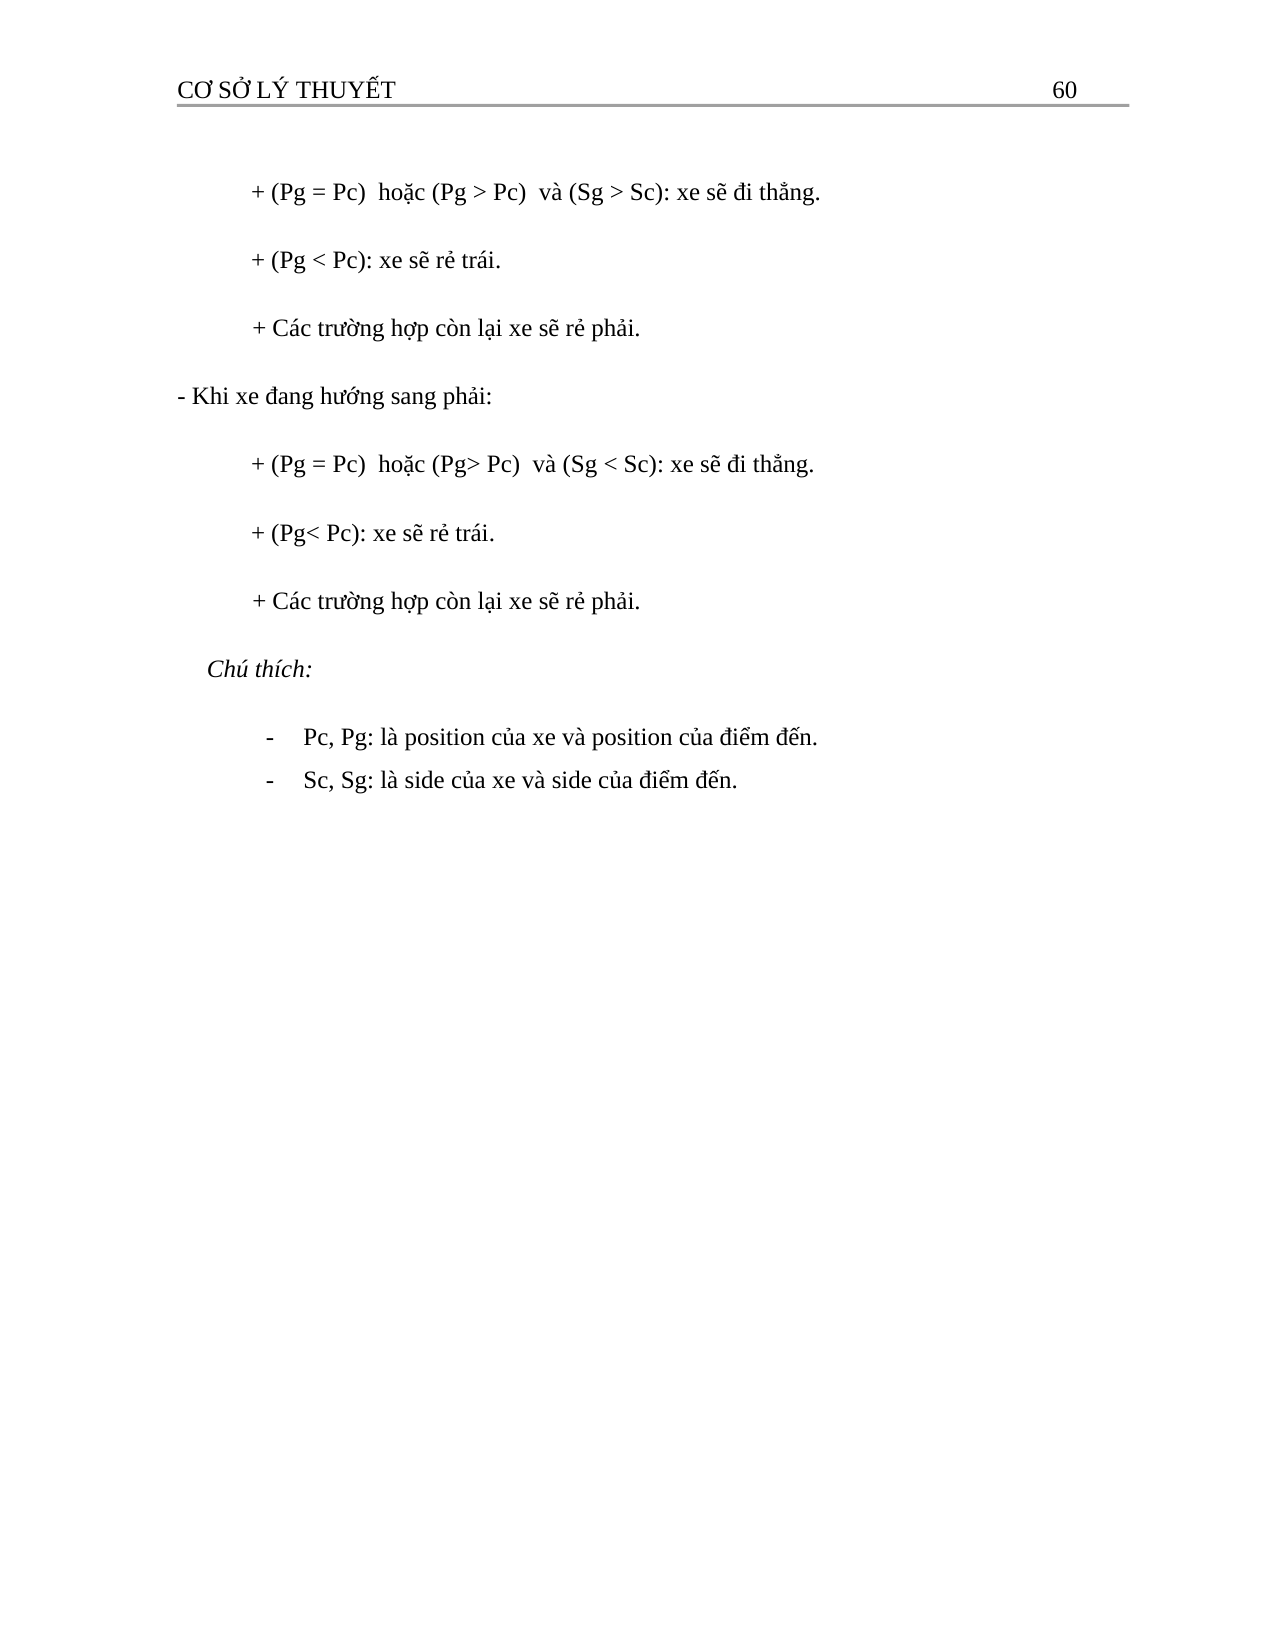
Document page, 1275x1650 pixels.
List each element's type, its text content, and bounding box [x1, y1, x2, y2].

text + (Pg< Pc): xe sẽ rẻ trái. [251, 518, 1129, 546]
text - Khi xe đang hướng sang phải: [177, 381, 1129, 410]
text + (Pg = Pc) hoặc (Pg > Pc) và (Sg > Sc): xe sẽ đi thẳng. [251, 177, 1129, 206]
text + (Pg < Pc): xe sẽ rẻ trái. [251, 245, 1129, 274]
text + Các trường hợp còn lại xe sẽ rẻ phải. [177, 313, 1129, 342]
text Chú thích: [177, 654, 1129, 683]
list Sc, Sg: là side của xe và side của điểm đến. [266, 765, 1129, 794]
text + (Pg = Pc) hoặc (Pg> Pc) và (Sg < Sc): xe sẽ đi thẳng. [251, 449, 1129, 478]
text + Các trường hợp còn lại xe sẽ rẻ phải. [177, 586, 1129, 614]
list Pc, Pg: là position của xe và position của điểm đến. [266, 722, 1129, 751]
